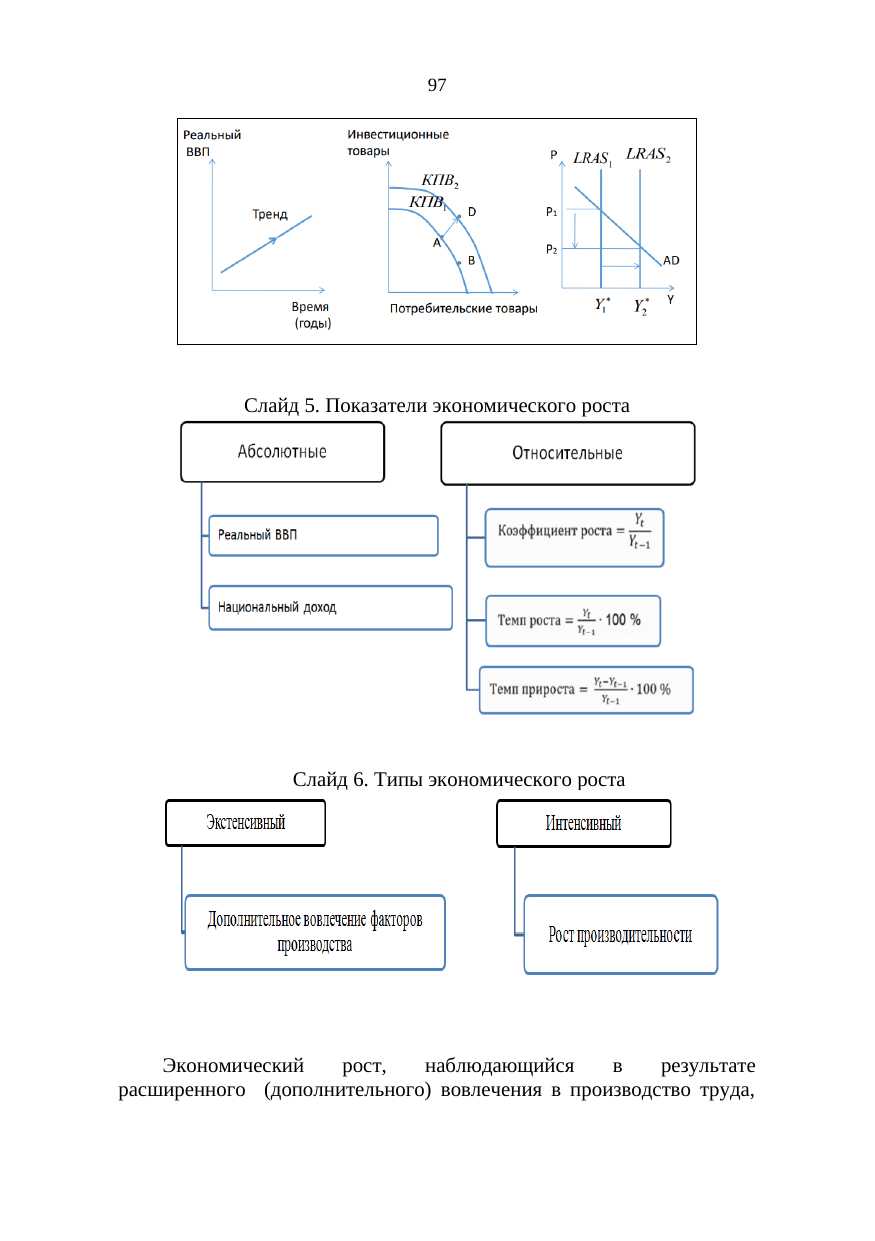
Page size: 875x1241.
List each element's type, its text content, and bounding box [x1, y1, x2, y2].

picture [162, 790, 722, 981]
text Слайд 6. Типы экономического роста [162, 767, 756, 791]
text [118, 1053, 756, 1101]
picture [176, 417, 698, 719]
text Слайд 5. Показатели экономического роста [118, 393, 756, 417]
